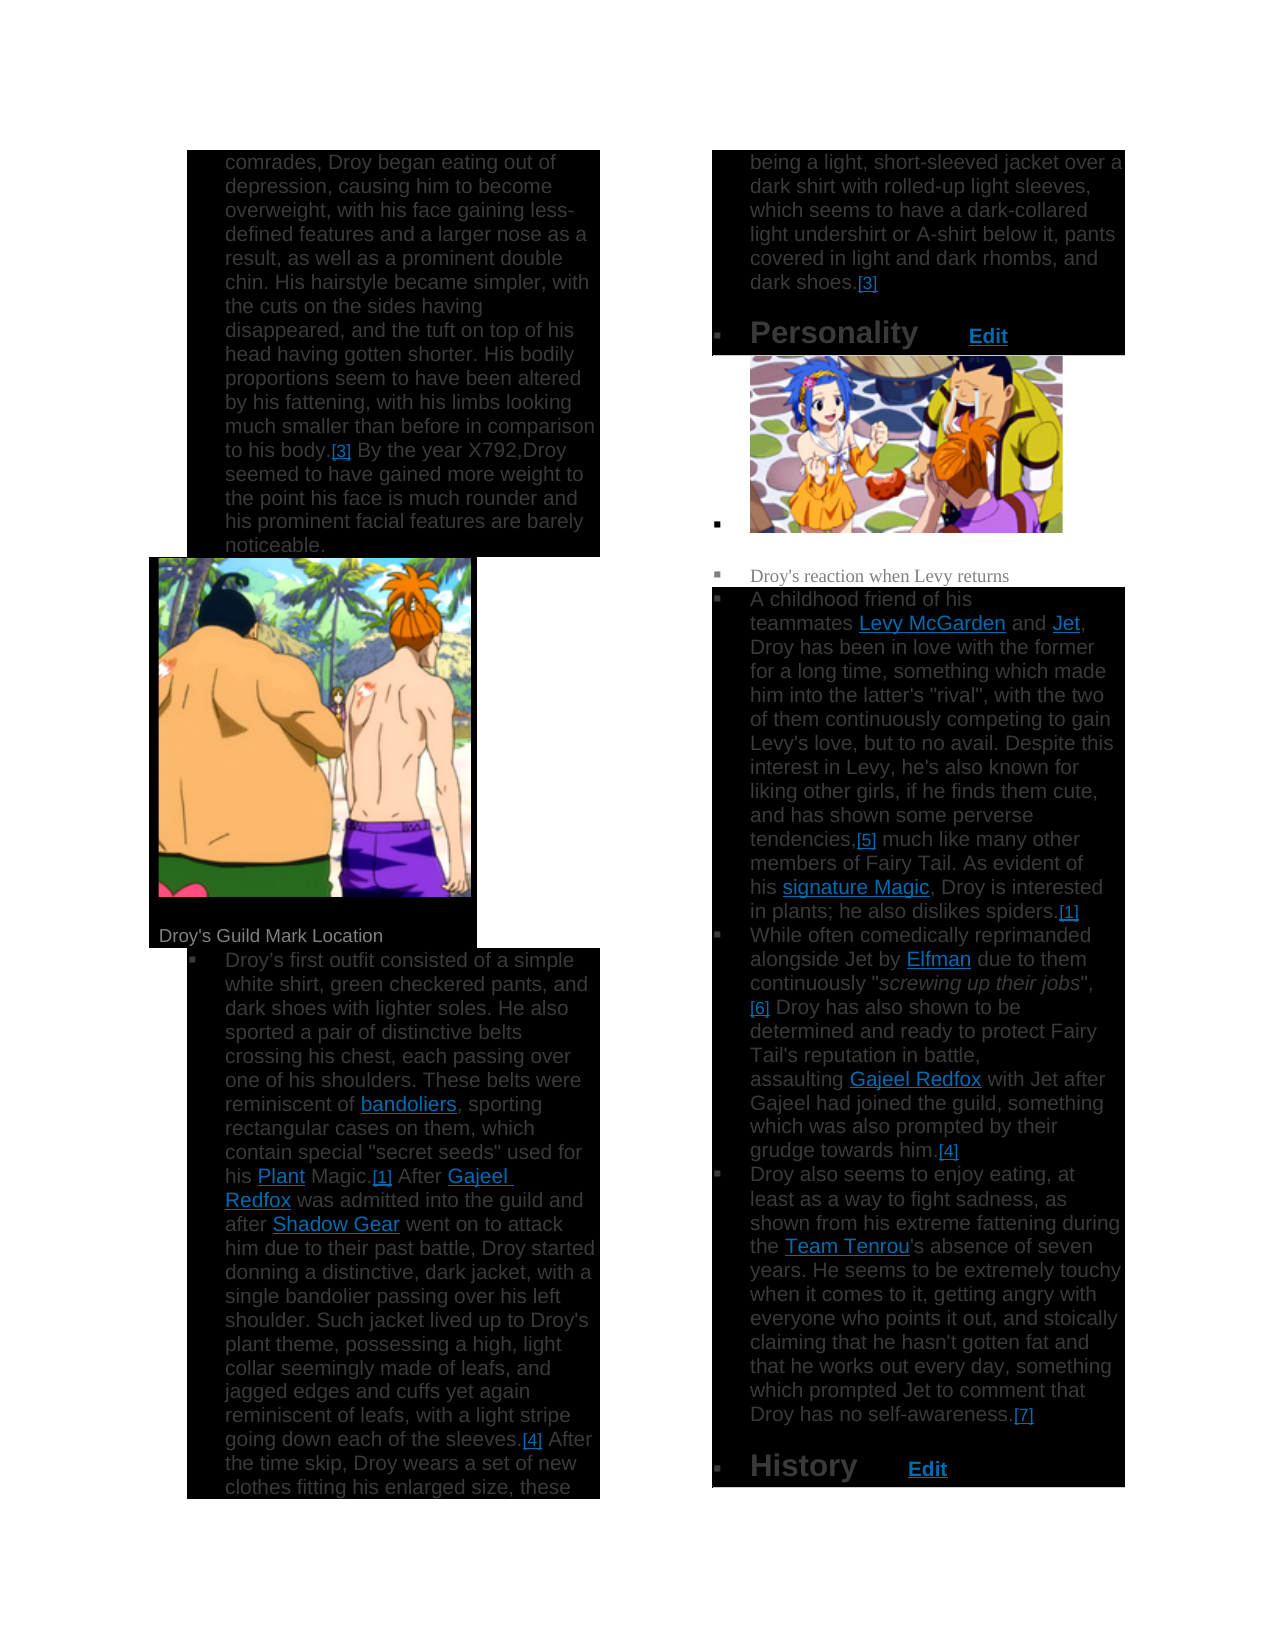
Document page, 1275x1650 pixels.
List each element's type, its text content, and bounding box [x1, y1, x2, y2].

table_header [149, 557, 157, 948]
list Droy also seems to enjoy eating, at least as a way to fight sadness, as shown from his extreme fattening during the Team Tenrou's absence of seven years. He seems to be extremely touchy when it comes to it, getting angry with everyone who points it out, and stoically claiming that he hasn't gotten fat and that he works out every day, something which prompted Jet to comment that Droy has no self-awareness.[7] [712, 1162, 1125, 1426]
list While often comedically reprimanded alongside Jet by Elfman due to them continuously "screwing up their jobs",[6] Droy has also shown to be determined and ready to protect Fairy Tail's reputation in battle, assaulting Gajeel Redfox with Jet after Gajeel had joined the guild, something which was also prompted by their grudge towards him.[4] [712, 923, 1125, 1162]
list Droy’s first outfit consisted of a simple white shirt, green checkered pants, and dark shoes with lighter soles. He also sported a pair of distinctive belts crossing his chest, each passing over one of his shoulders. These belts were reminiscent of bandoliers, sporting rectangular cases on them, which contain special "secret seeds" used for his Plant Magic.[1] After Gajeel Redfox was admitted into the guild and after Shadow Gear went on to attack him due to their past battle, Droy started donning a distinctive, dark jacket, with a single bandolier passing over his left shoulder. Such jacket lived up to Droy's plant theme, possessing a high, light collar seemingly made of leafs, and jagged edges and cuffs yet again reminiscent of leafs, with a light stripe going down each of the sleeves.[4] After the time skip, Droy wears a set of new clothes fitting his enlarged size, these being a light, short-sleeved jacket over a dark shirt with rolled-up light sleeves, which seems to have a dark-collared light undershirt or A-shirt below it, pants covered in light and dark rhombs, and dark shoes.[3] [187, 948, 600, 1499]
list Droy's reaction when Levy returns [712, 562, 1125, 587]
subtitle HistoryEdit [712, 1426, 1125, 1488]
subtitle PersonalityEdit [712, 294, 1125, 356]
table_header Droy's Guild Mark Location [157, 557, 477, 948]
picture [158, 558, 471, 897]
list A childhood friend of his teammates Levy McGarden and Jet, Droy has been in love with the former for a long time, something which made him into the latter's "rival", with the two of them continuously competing to gain Levy's love, but to no avail. Despite this interest in Levy, he's also known for liking other girls, if he finds them cute, and has shown some perverse tendencies,[5] much like many other members of Fairy Tail. As evident of his signature Magic, Droy is interested in plants; he also dislikes spiders.[1] [712, 587, 1125, 923]
picture [750, 356, 1063, 533]
